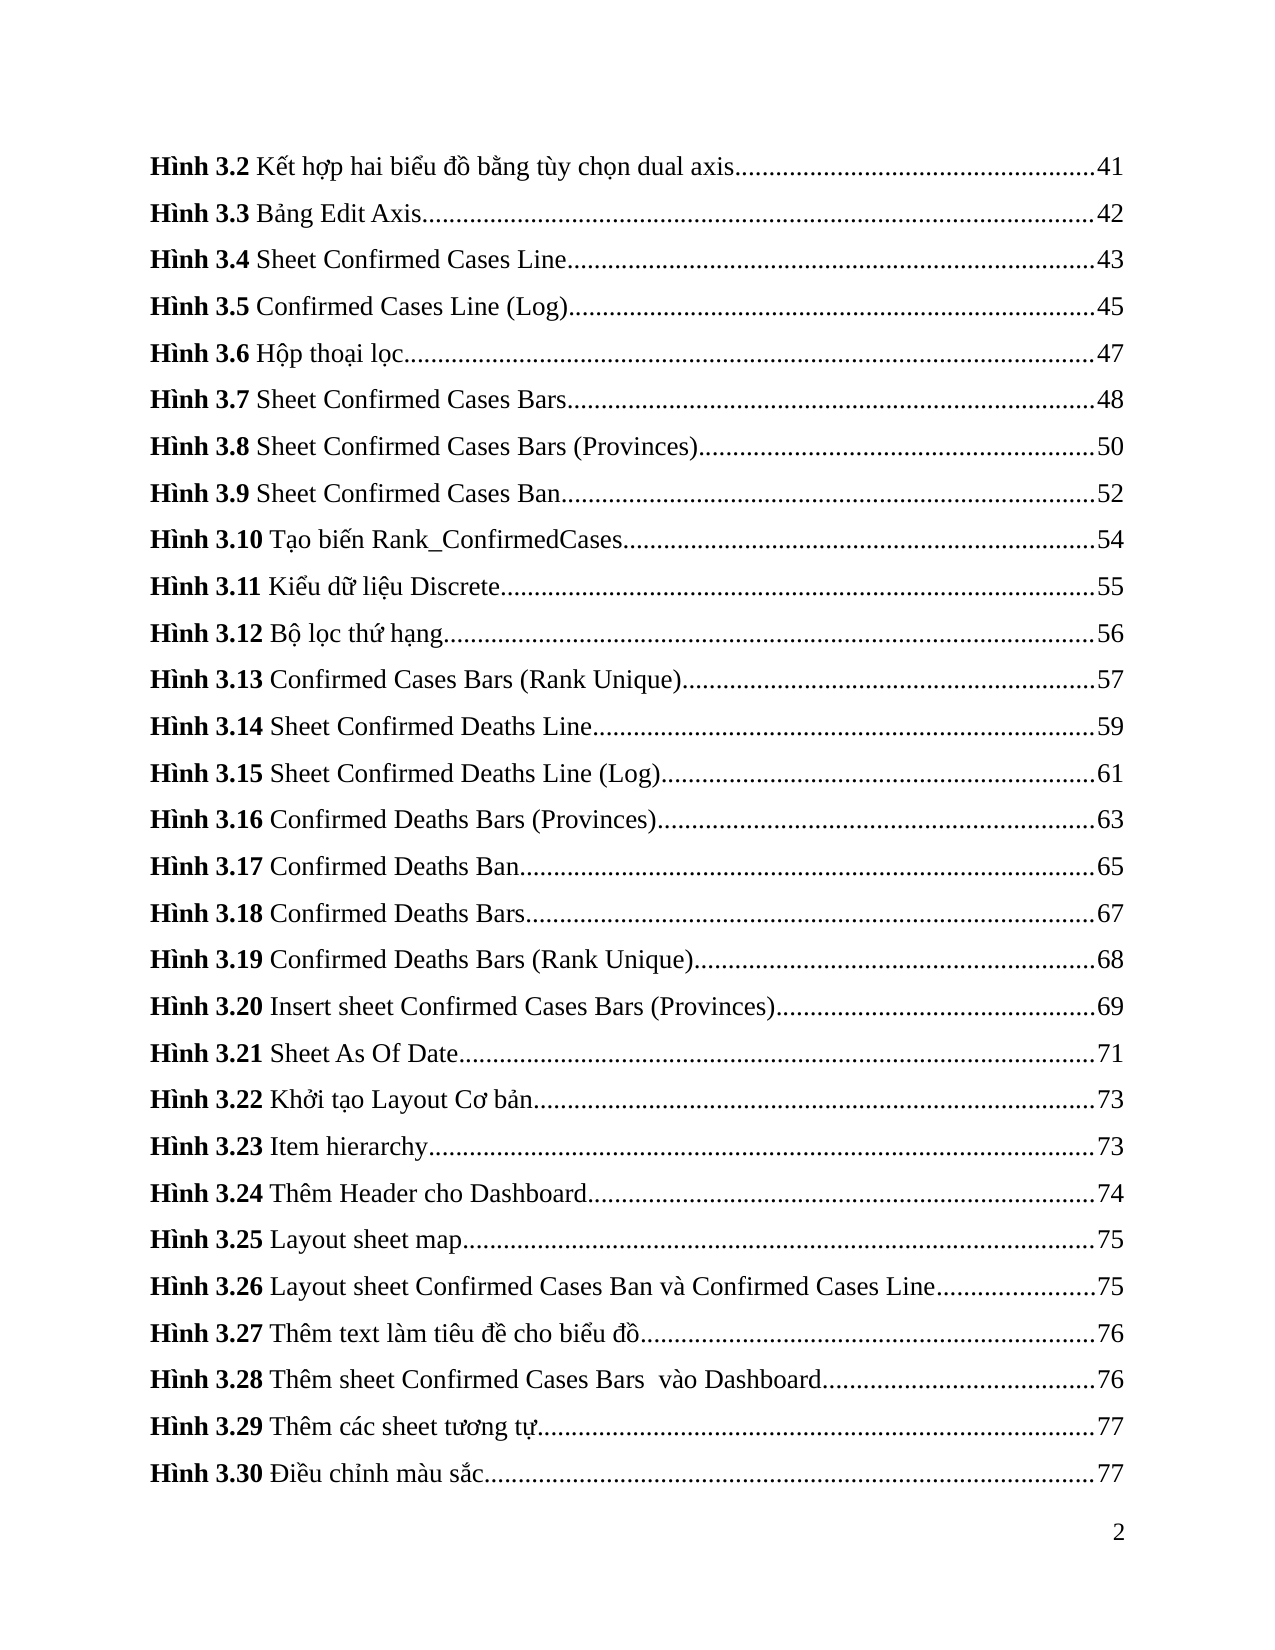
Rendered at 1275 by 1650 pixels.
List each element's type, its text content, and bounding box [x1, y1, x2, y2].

text Hình 3.19 Confirmed Deaths Bars (Rank Unique) 68 [150, 943, 1125, 974]
text Hình 3.4 Sheet Confirmed Cases Line 43 [150, 243, 1125, 274]
text Hình 3.24 Thêm Header cho Dashboard 74 [150, 1177, 1125, 1208]
text Hình 3.23 Item hierarchy 73 [150, 1130, 1125, 1161]
text Hình 3.14 Sheet Confirmed Deaths Line 59 [150, 710, 1125, 741]
text Hình 3.11 Kiểu dữ liệu Discrete 55 [150, 570, 1125, 601]
text Hình 3.21 Sheet As Of Date 71 [150, 1037, 1125, 1068]
text Hình 3.29 Thêm các sheet tương tự 77 [150, 1410, 1125, 1441]
text Hình 3.15 Sheet Confirmed Deaths Line (Log) 61 [150, 757, 1125, 788]
text Hình 3.28 Thêm sheet Confirmed Cases Bars vào Dashboard 76 [150, 1363, 1125, 1394]
text Hình 3.16 Confirmed Deaths Bars (Provinces) 63 [150, 803, 1125, 834]
text Hình 3.18 Confirmed Deaths Bars 67 [150, 897, 1125, 928]
text Hình 3.26 Layout sheet Confirmed Cases Ban và Confirmed Cases Line 75 [150, 1270, 1125, 1301]
text Hình 3.20 Insert sheet Confirmed Cases Bars (Provinces) 69 [150, 990, 1125, 1021]
text Hình 3.30 Điều chỉnh màu sắc 77 [150, 1457, 1125, 1488]
text Hình 3.13 Confirmed Cases Bars (Rank Unique) 57 [150, 663, 1125, 694]
text Hình 3.25 Layout sheet map 75 [150, 1223, 1125, 1254]
text Hình 3.5 Confirmed Cases Line (Log) 45 [150, 290, 1125, 321]
text Hình 3.3 Bảng Edit Axis 42 [150, 197, 1125, 228]
text Hình 3.8 Sheet Confirmed Cases Bars (Provinces) 50 [150, 430, 1125, 461]
text Hình 3.17 Confirmed Deaths Ban 65 [150, 850, 1125, 881]
text Hình 3.27 Thêm text làm tiêu đề cho biểu đồ 76 [150, 1317, 1125, 1348]
text Hình 3.9 Sheet Confirmed Cases Ban 52 [150, 477, 1125, 508]
text Hình 3.2 Kết hợp hai biểu đồ bằng tùy chọn dual axis 41 [150, 150, 1125, 181]
text Hình 3.12 Bộ lọc thứ hạng 56 [150, 617, 1125, 648]
text Hình 3.22 Khởi tạo Layout Cơ bản 73 [150, 1083, 1125, 1114]
text Hình 3.10 Tạo biến Rank_ConfirmedCases 54 [150, 523, 1125, 554]
text Hình 3.7 Sheet Confirmed Cases Bars 48 [150, 383, 1125, 414]
text Hình 3.6 Hộp thoại lọc 47 [150, 337, 1125, 368]
